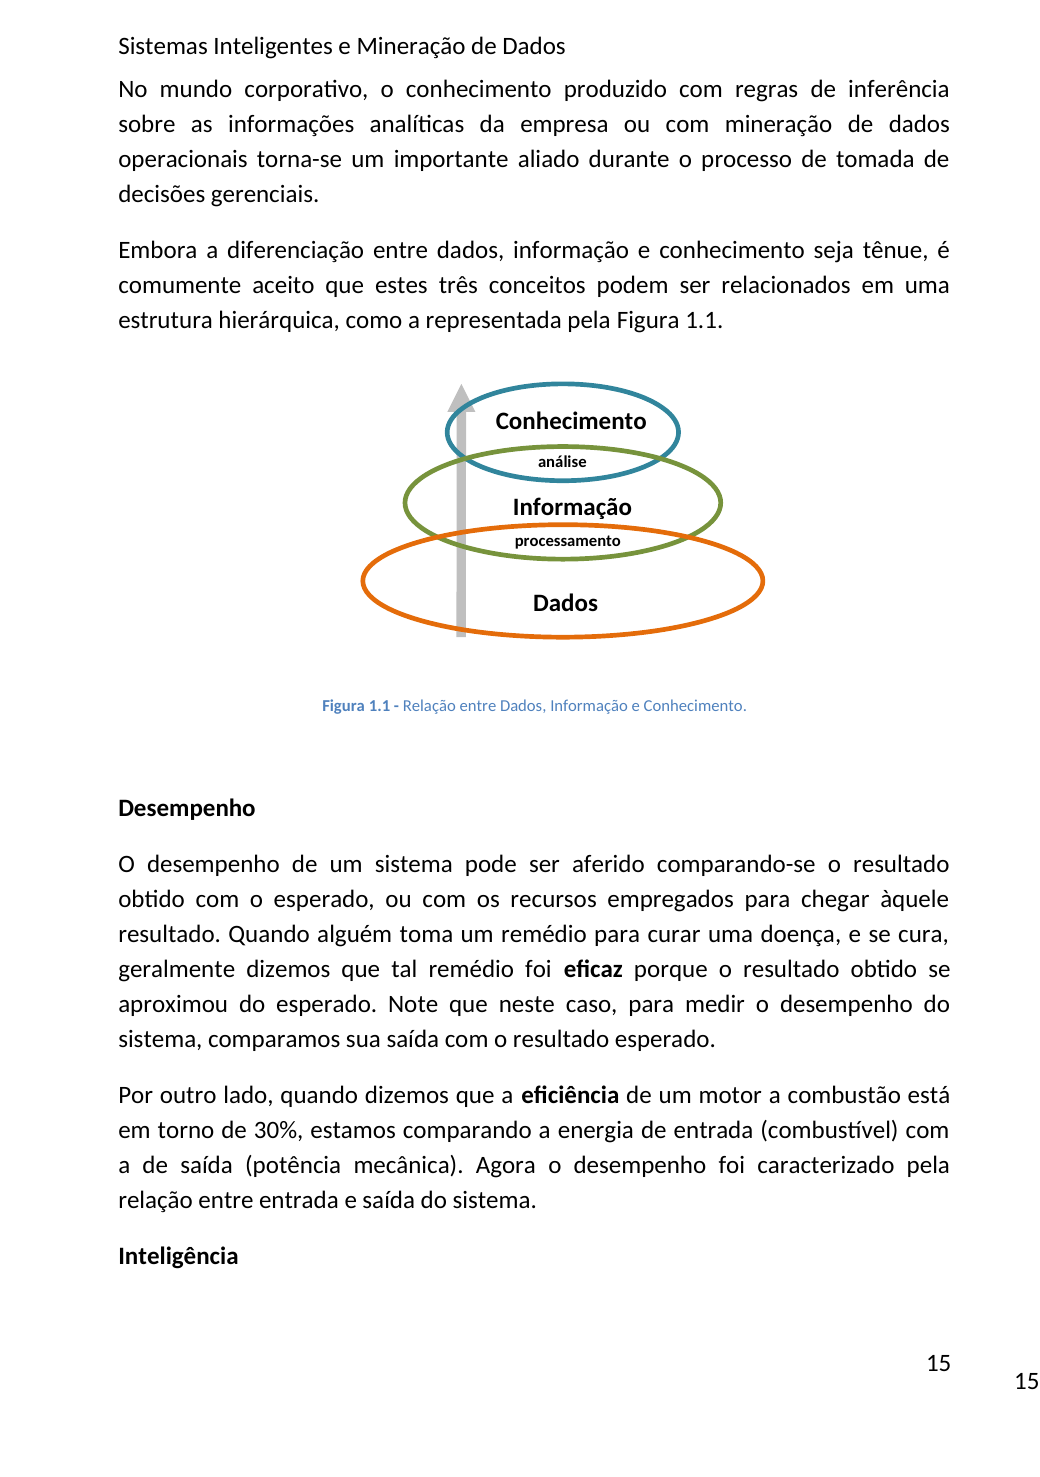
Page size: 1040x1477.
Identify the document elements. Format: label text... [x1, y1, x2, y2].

text Inteligência [118, 1240, 951, 1270]
text No mundo corporativo, o conhecimento produzido com regras de inferência sobre as informações analíticas da empresa ou com mineração de dados operacionais torna-se um importante aliado durante o processo de tomada de decisões gerenciais. [118, 74, 951, 209]
text Embora a diferenciação entre dados, informação e conhecimento seja tênue, é comumente aceito que estes três conceitos podem ser relacionados em uma estrutura hierárquica, como a representada pela Figura 1.1. [118, 234, 951, 335]
text O desempenho de um sistema pode ser aferido comparando-se o resultado obtido com o esperado, ou com os recursos empregados para chegar àquele resultado. Quando alguém toma um remédio para curar uma doença, e se cura, geralmente dizemos que tal remédio foi eficaz porque o resultado obtido se aproximou do esperado. Note que neste caso, para medir o desempenho do sistema, comparamos sua saída com o resultado esperado. [118, 848, 951, 1054]
text Figura . - Relação entre Dados, Informação e Conhecimento. [118, 695, 951, 716]
text Desempenho [118, 792, 951, 823]
text Por outro lado, quando dizemos que a eficiência de um motor a combustão está em torno de 30%, estamos comparando a energia de entrada (combustível) com a de saída (potência mecânica). Agora o desempenho foi caracterizado pela relação entre entrada e saída do sistema. [118, 1079, 951, 1214]
